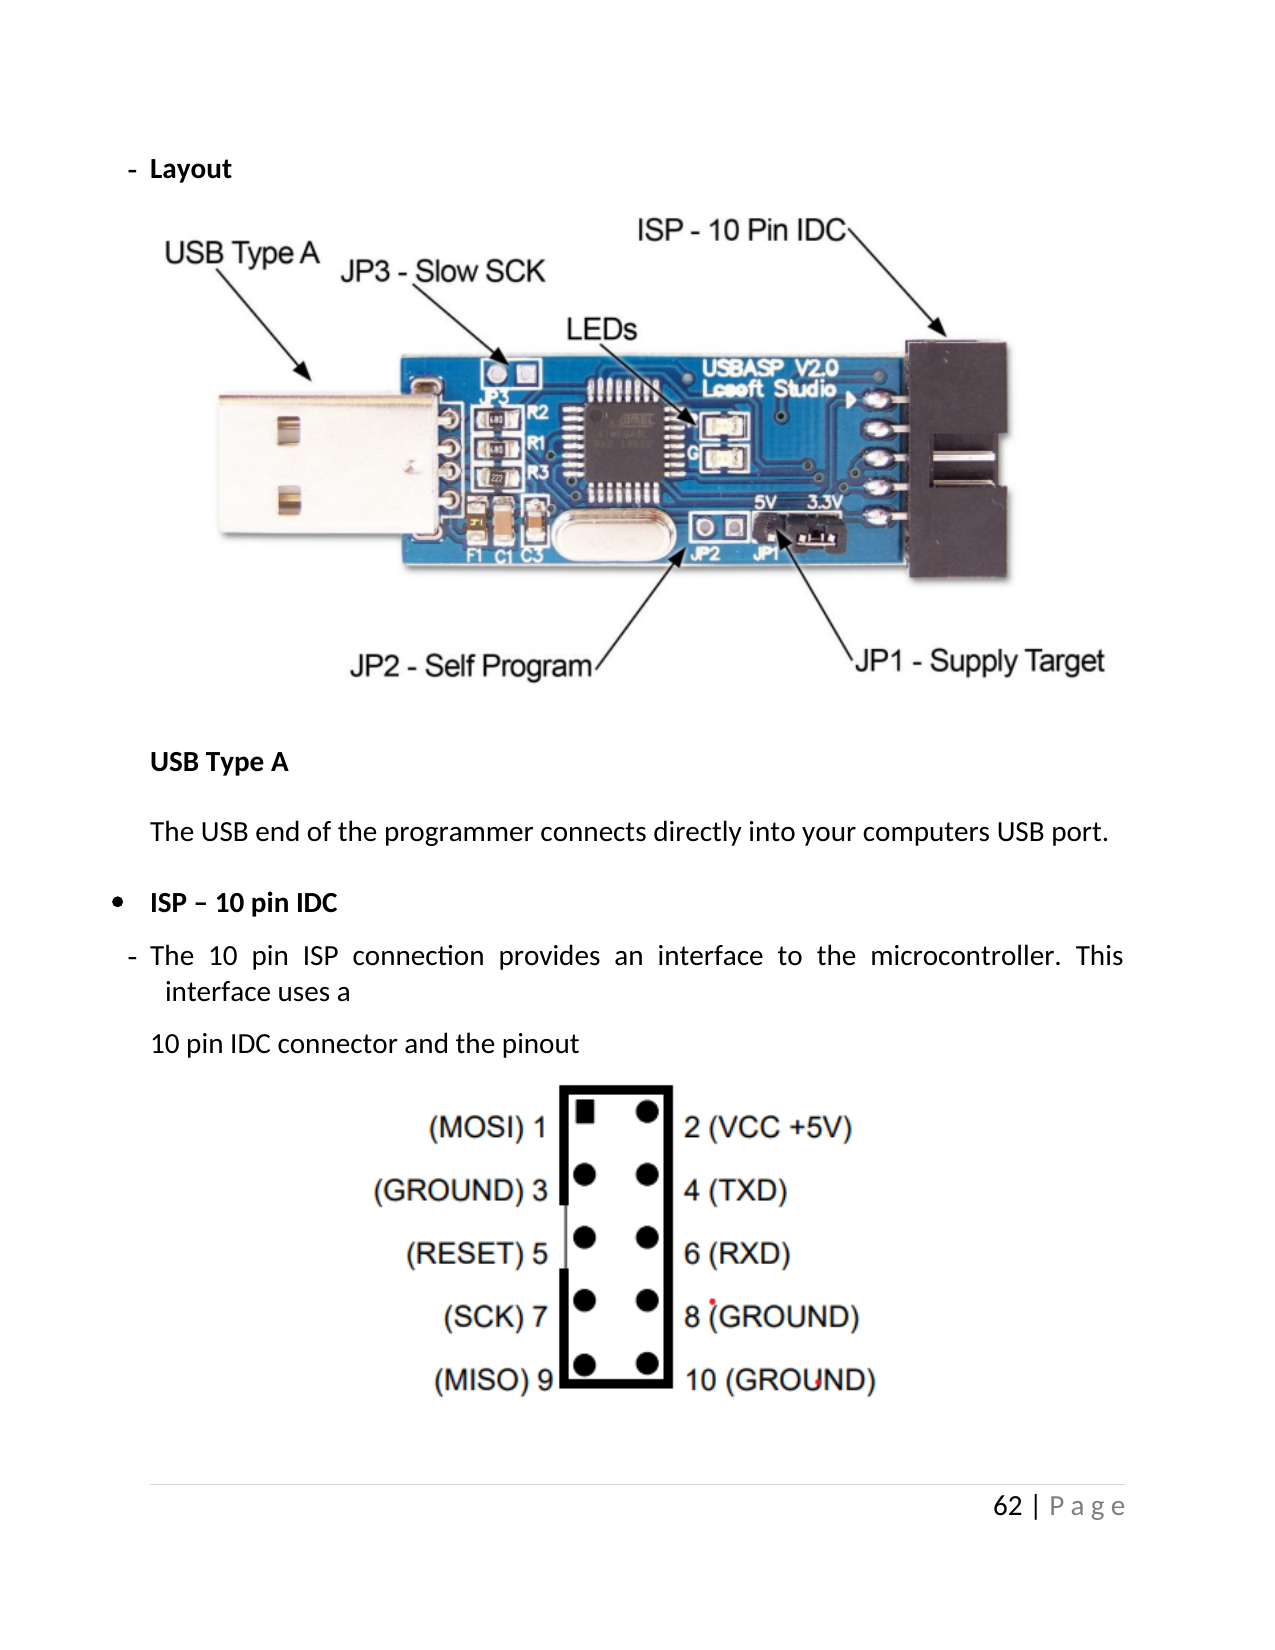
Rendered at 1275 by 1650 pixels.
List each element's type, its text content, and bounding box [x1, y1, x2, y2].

text USB Type A [150, 709, 1125, 779]
picture [150, 201, 1125, 709]
list Layout [127, 150, 1125, 186]
picture [351, 1076, 896, 1422]
text The USB end of the programmer connects directly into your computers USB port. [150, 813, 1125, 849]
text 10 pin IDC connector and the pinout [150, 1025, 1125, 1061]
list The 10 pin ISP connection provides an interface to the microcontroller. This interface uses a [127, 937, 1125, 1008]
list ISP – 10 pin IDC [112, 884, 1125, 919]
